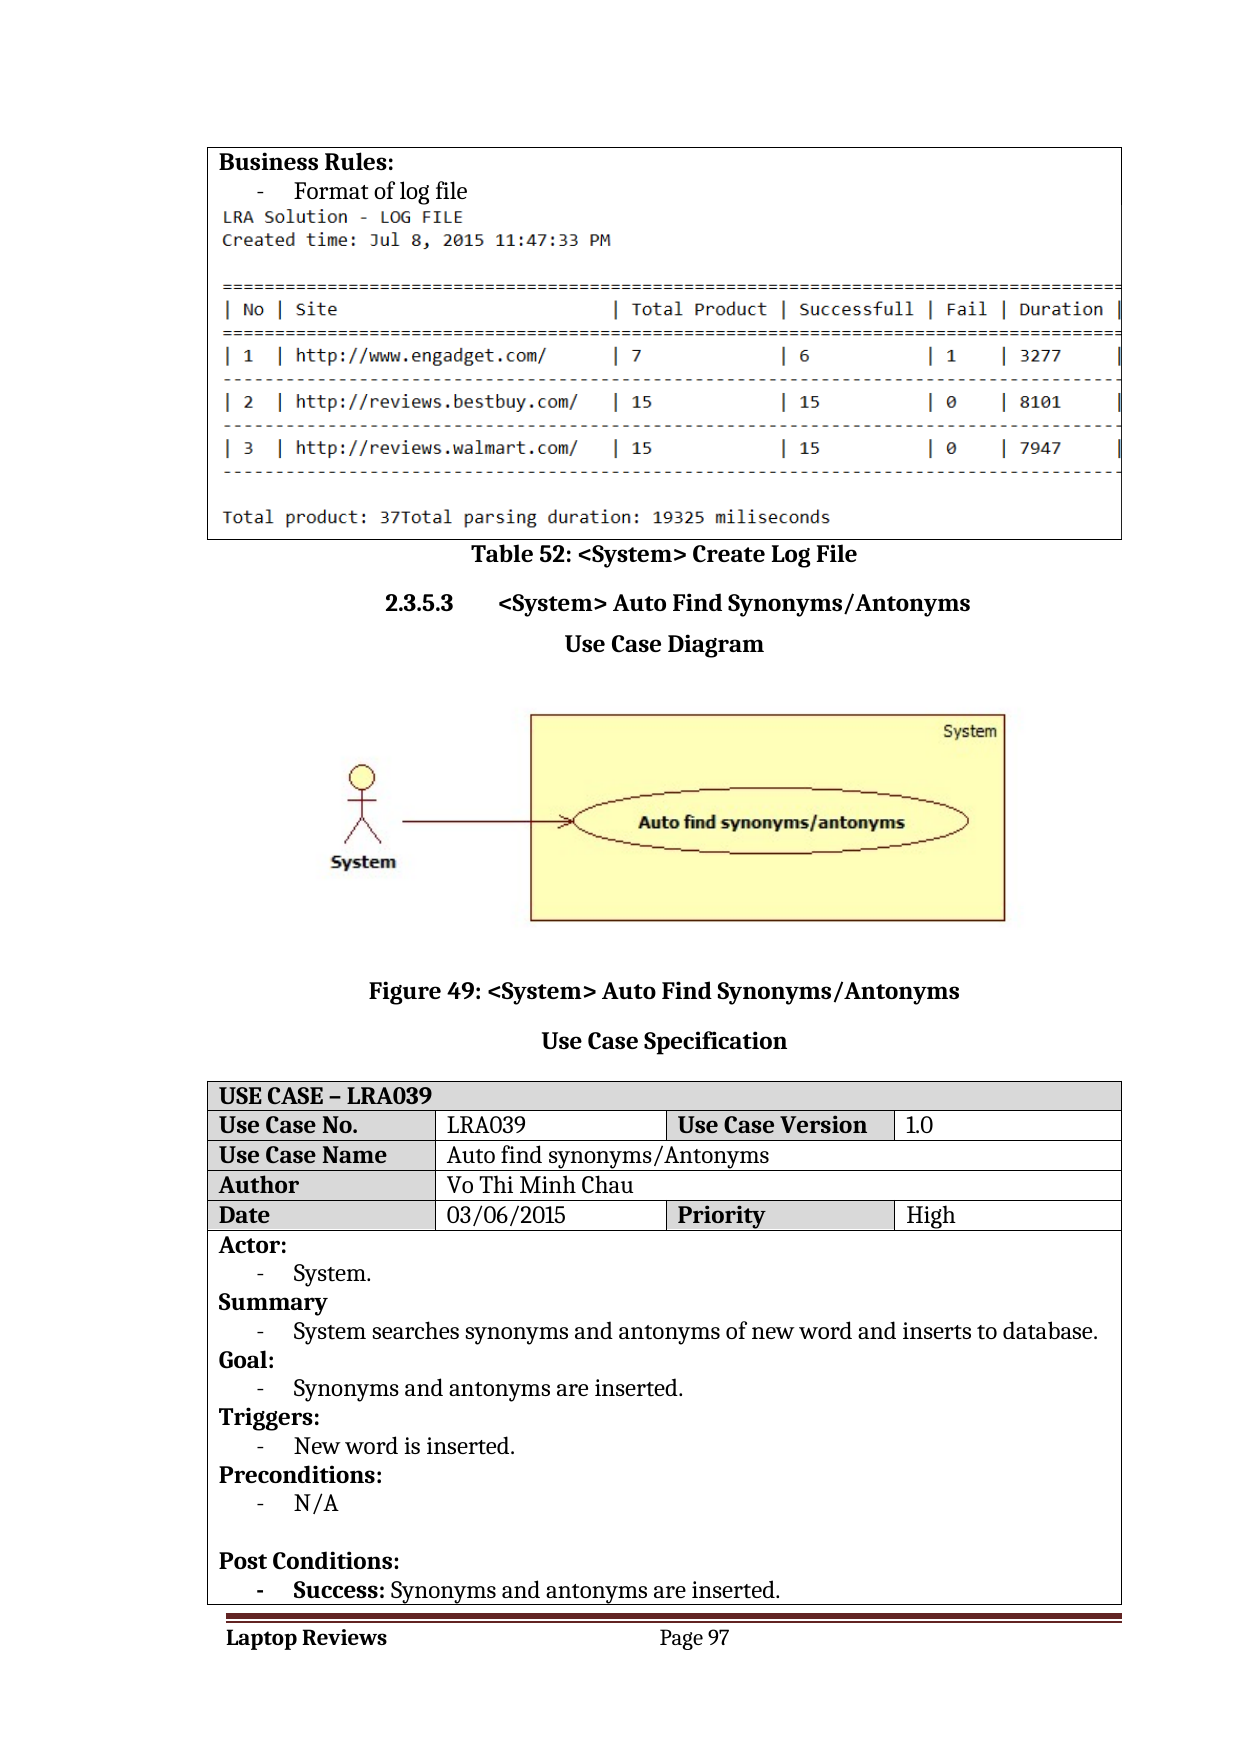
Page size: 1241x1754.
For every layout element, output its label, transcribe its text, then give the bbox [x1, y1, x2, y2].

table_cell Use Case Name [208, 1141, 435, 1170]
table_cell Date [208, 1201, 435, 1229]
table_cell Priority [667, 1201, 894, 1229]
subtitle <System> Auto Find Synonyms/Antonyms [385, 589, 1122, 618]
table_cell Author [208, 1171, 435, 1200]
text Use Case Specification [207, 1027, 1122, 1055]
table_cell 1.0 [895, 1111, 1121, 1140]
picture [218, 205, 1122, 539]
table_cell Auto find synonyms/Antonyms [436, 1141, 1121, 1170]
table_cell 03/06/2015 [436, 1201, 666, 1229]
table_header USE CASE – LRA039 [208, 1082, 1121, 1110]
text Figure 49: <System> Auto Find Synonyms/Antonyms [207, 977, 1122, 1006]
table_cell LRA039 [436, 1111, 666, 1140]
table_cell Use Case No. [208, 1111, 435, 1140]
table_cell High [895, 1201, 1121, 1229]
picture [293, 684, 1036, 952]
table_cell Vo Thi Minh Chau [436, 1171, 1121, 1200]
text Use Case Diagram [207, 630, 1122, 659]
text Table 52: <System> Create Log File [207, 540, 1122, 568]
table_cell Use Case Version [667, 1111, 894, 1140]
